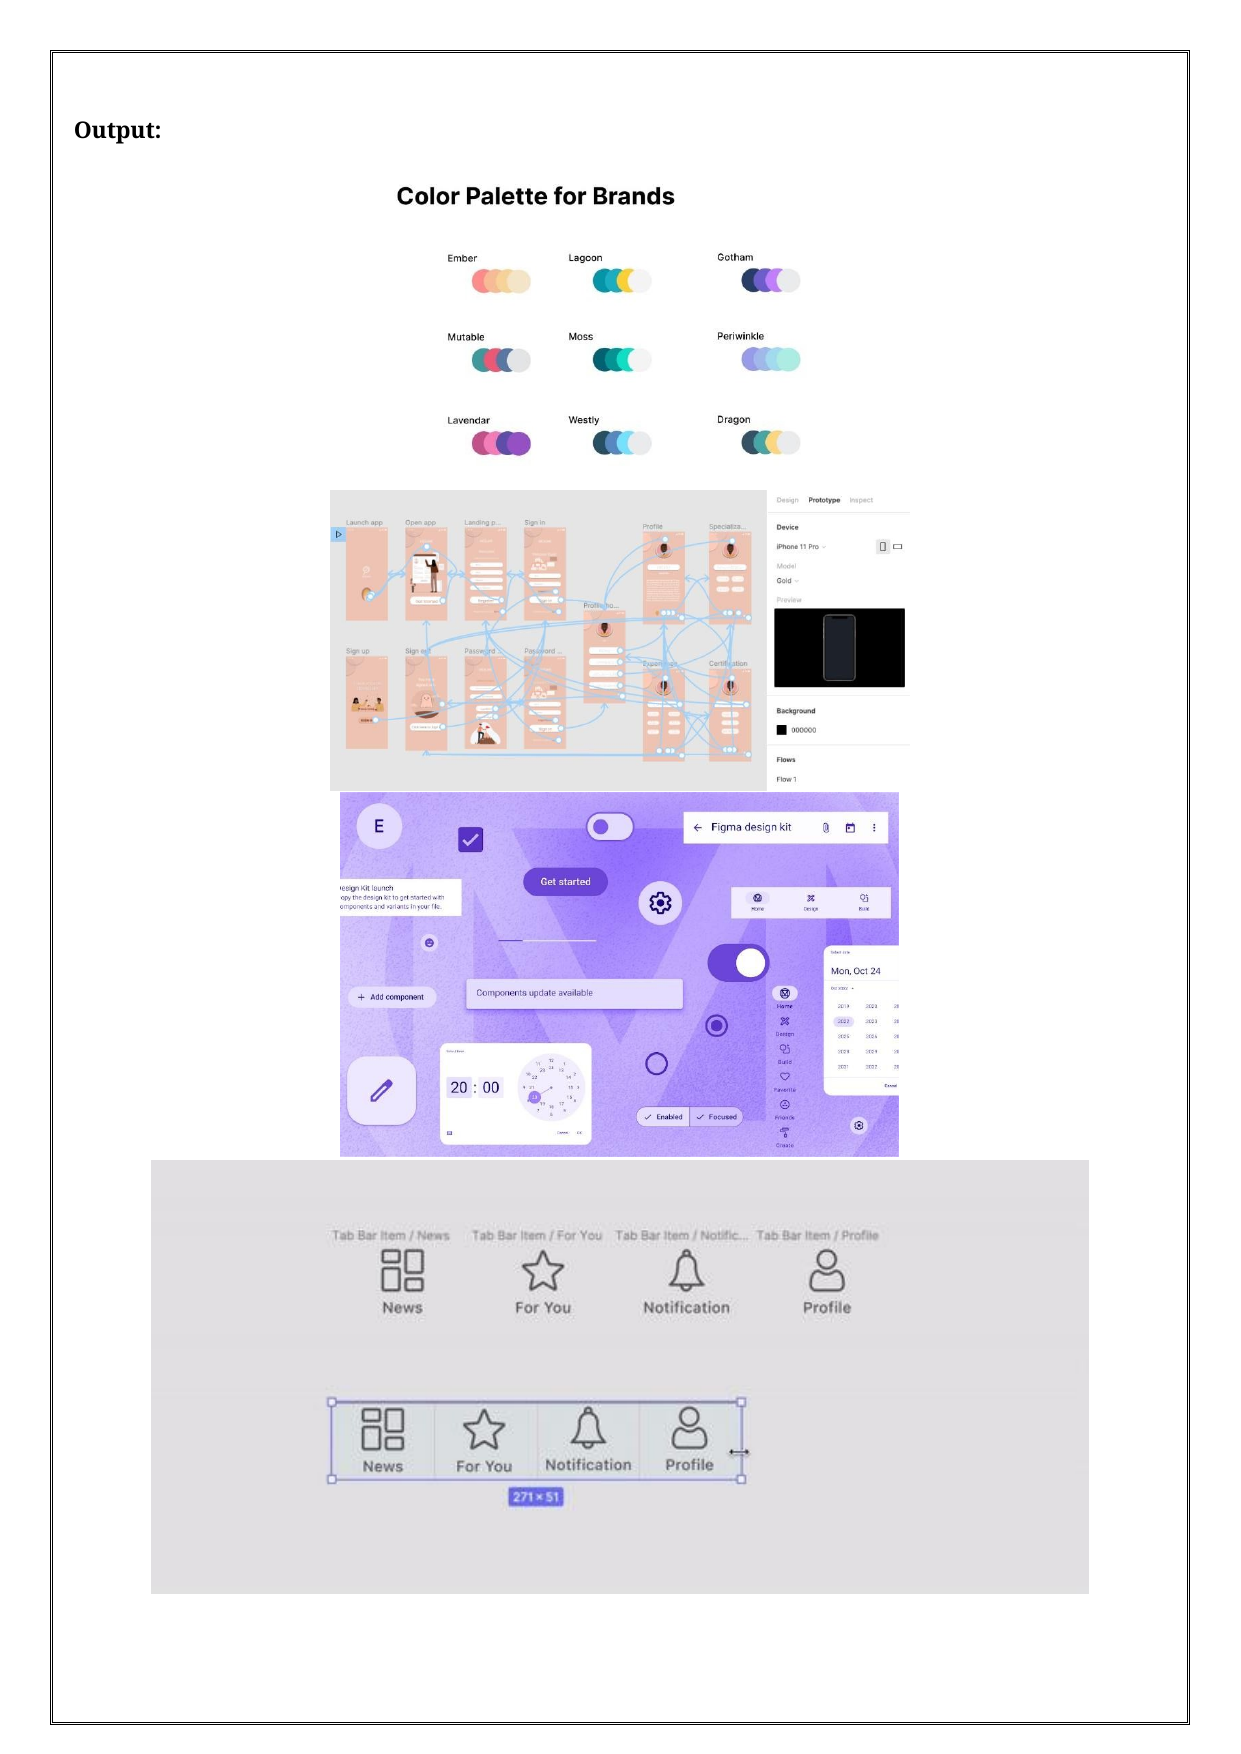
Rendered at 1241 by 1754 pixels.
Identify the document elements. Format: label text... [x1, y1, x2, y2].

picture [330, 490, 910, 791]
subtitle Output: [74, 114, 1184, 145]
picture [393, 184, 807, 466]
picture [340, 792, 899, 1157]
picture [151, 1160, 1089, 1594]
